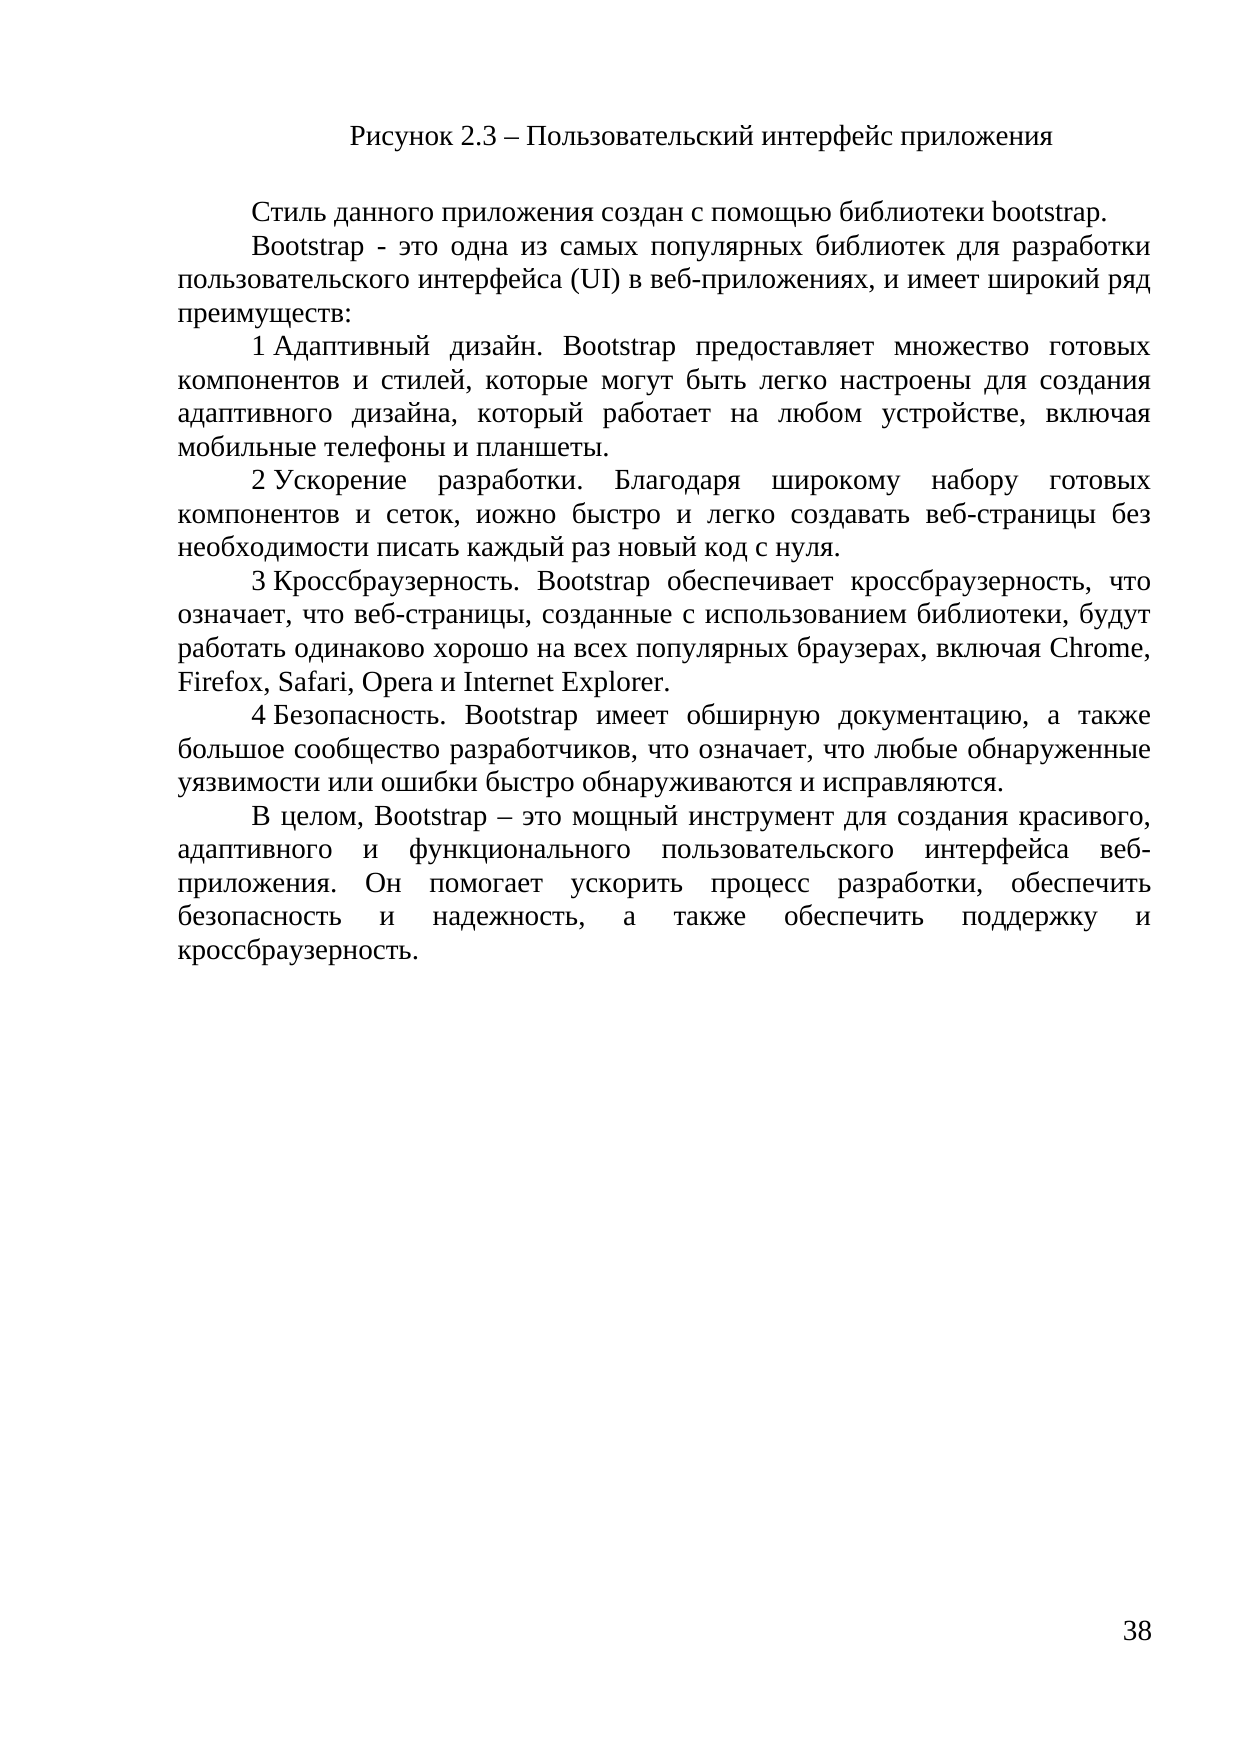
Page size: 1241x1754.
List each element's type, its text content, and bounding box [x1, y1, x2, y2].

text В целом, Bootstrap – это мощный инструмент для создания красивого, адаптивного и функционального пользовательского интерфейса веб-приложения. Он помогает ускорить процесс разработки, обеспечить безопасность и надежность, а также обеспечить поддержку и кроссбраузерность. [177, 798, 1152, 966]
list Безопасность. Bootstrap имеет обширную документацию, а также большое сообщество разработчиков, что означает, что любые обнаруженные уязвимости или ошибки быстро обнаруживаются и исправляются. [177, 697, 1152, 798]
list Ускорение разработки. Благодаря широкому набору готовых компонентов и сеток, иожно быстро и легко создавать веб-страницы без необходимости писать каждый раз новый код с нуля. [177, 462, 1152, 563]
list Адаптивный дизайн. Bootstrap предоставляет множество готовых компонентов и стилей, которые могут быть легко настроены для создания адаптивного дизайна, который работает на любом устройстве, включая мобильные телефоны и планшеты. [177, 328, 1152, 462]
text Стиль данного приложения создан с помощью библиотеки bootstrap. [177, 194, 1152, 228]
text Рисунок 2.3 – Пользовательский интерфейс приложения [177, 118, 1152, 152]
text Bootstrap - это одна из самых популярных библиотек для разработки пользовательского интерфейса (UI) в веб-приложениях, и имеет широкий ряд преимуществ: [177, 228, 1152, 328]
list Кроссбраузерность. Bootstrap обеспечивает кроссбраузерность, что означает, что веб-страницы, созданные с использованием библиотеки, будут работать одинаково хорошо на всех популярных браузерах, включая Chrome, Firefox, Safari, Opera и Internet Explorer. [177, 563, 1152, 697]
